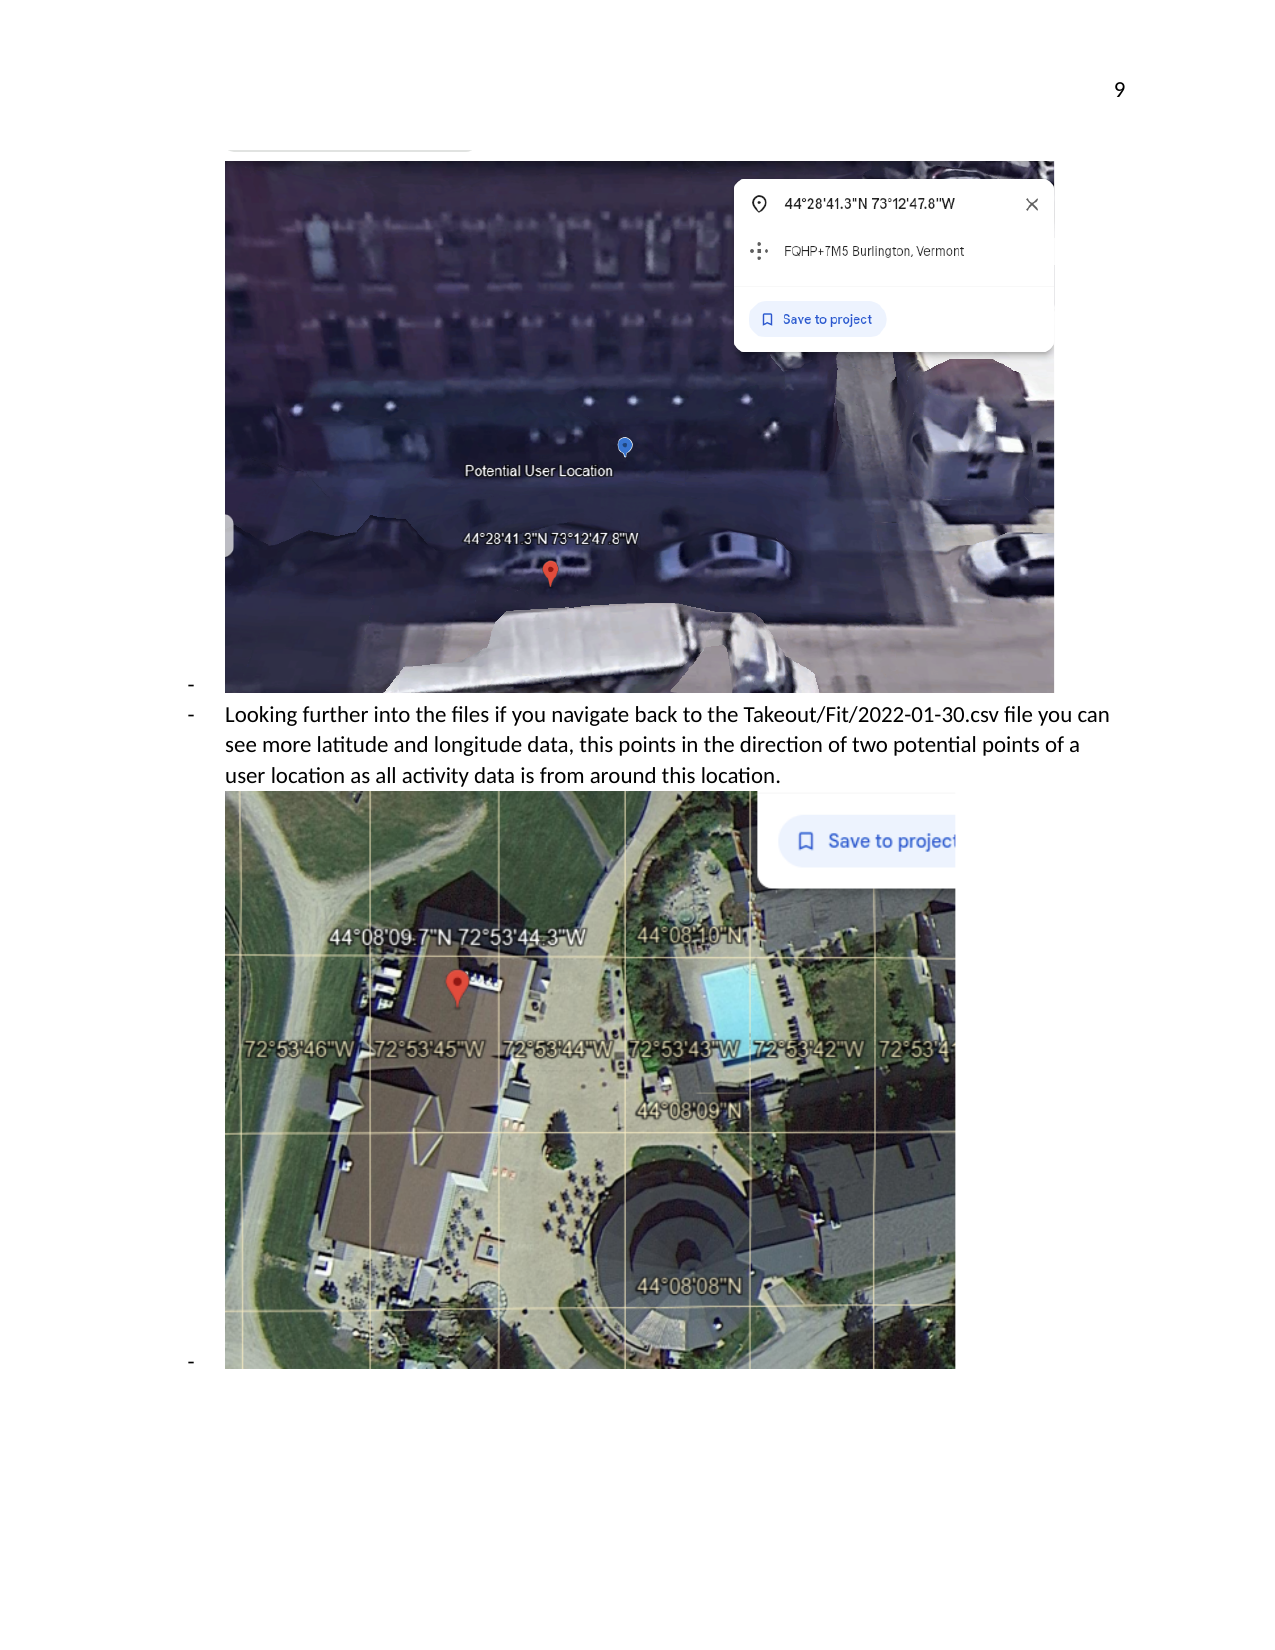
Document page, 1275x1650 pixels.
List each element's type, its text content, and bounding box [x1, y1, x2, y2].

list Looking further into the files if you navigate back to the Takeout/Fit/2022-01-30.csv file you can see more latitude and longitude data, this points in the direction of two potential points of a user location as all activity data is from around this location. [187, 700, 1125, 789]
picture [225, 150, 1055, 693]
picture [225, 791, 956, 1369]
